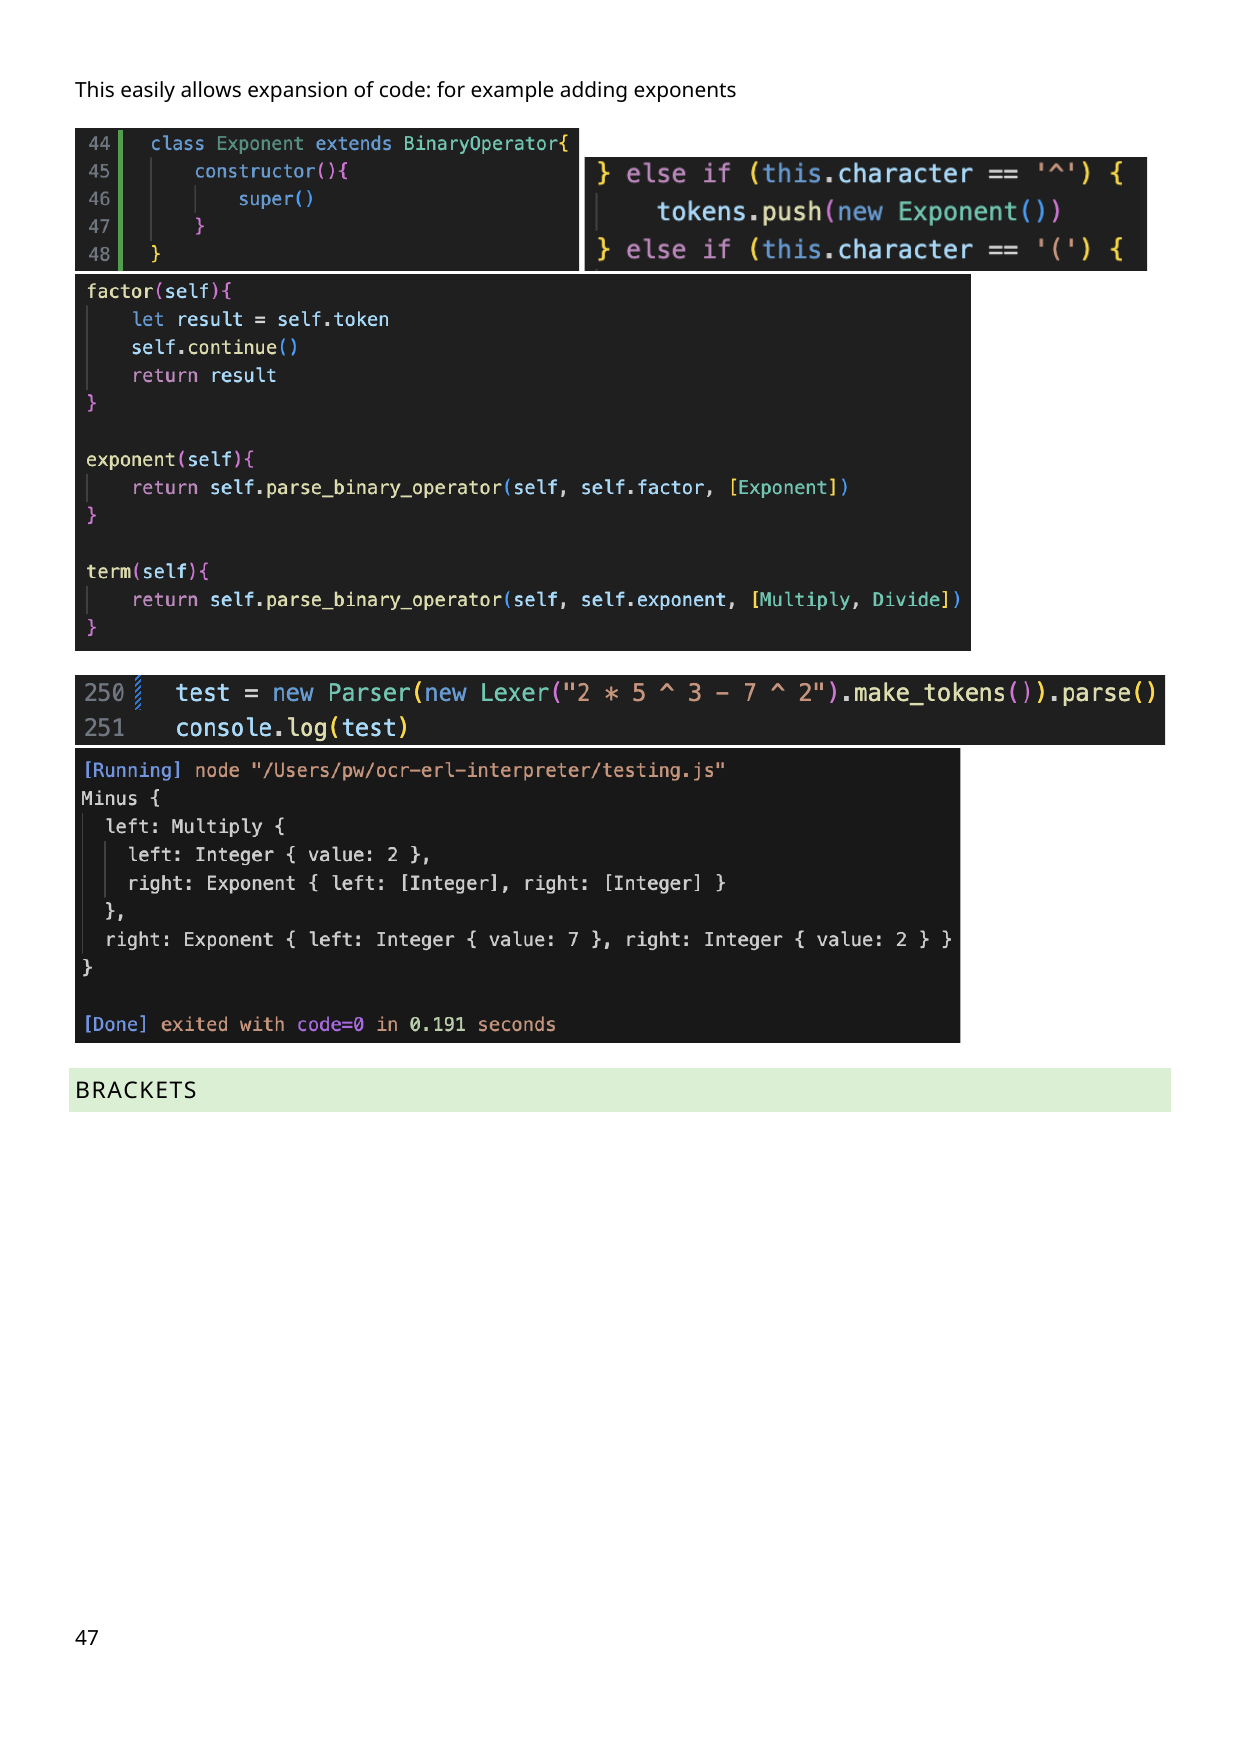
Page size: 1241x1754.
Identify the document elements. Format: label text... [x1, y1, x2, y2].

picture [75, 675, 1166, 745]
picture [584, 157, 1148, 271]
picture [75, 274, 971, 651]
text This easily allows expansion of code: for example adding exponents [75, 75, 1165, 103]
picture [75, 128, 580, 271]
subtitle Brackets [75, 1074, 1165, 1105]
picture [75, 748, 961, 1043]
